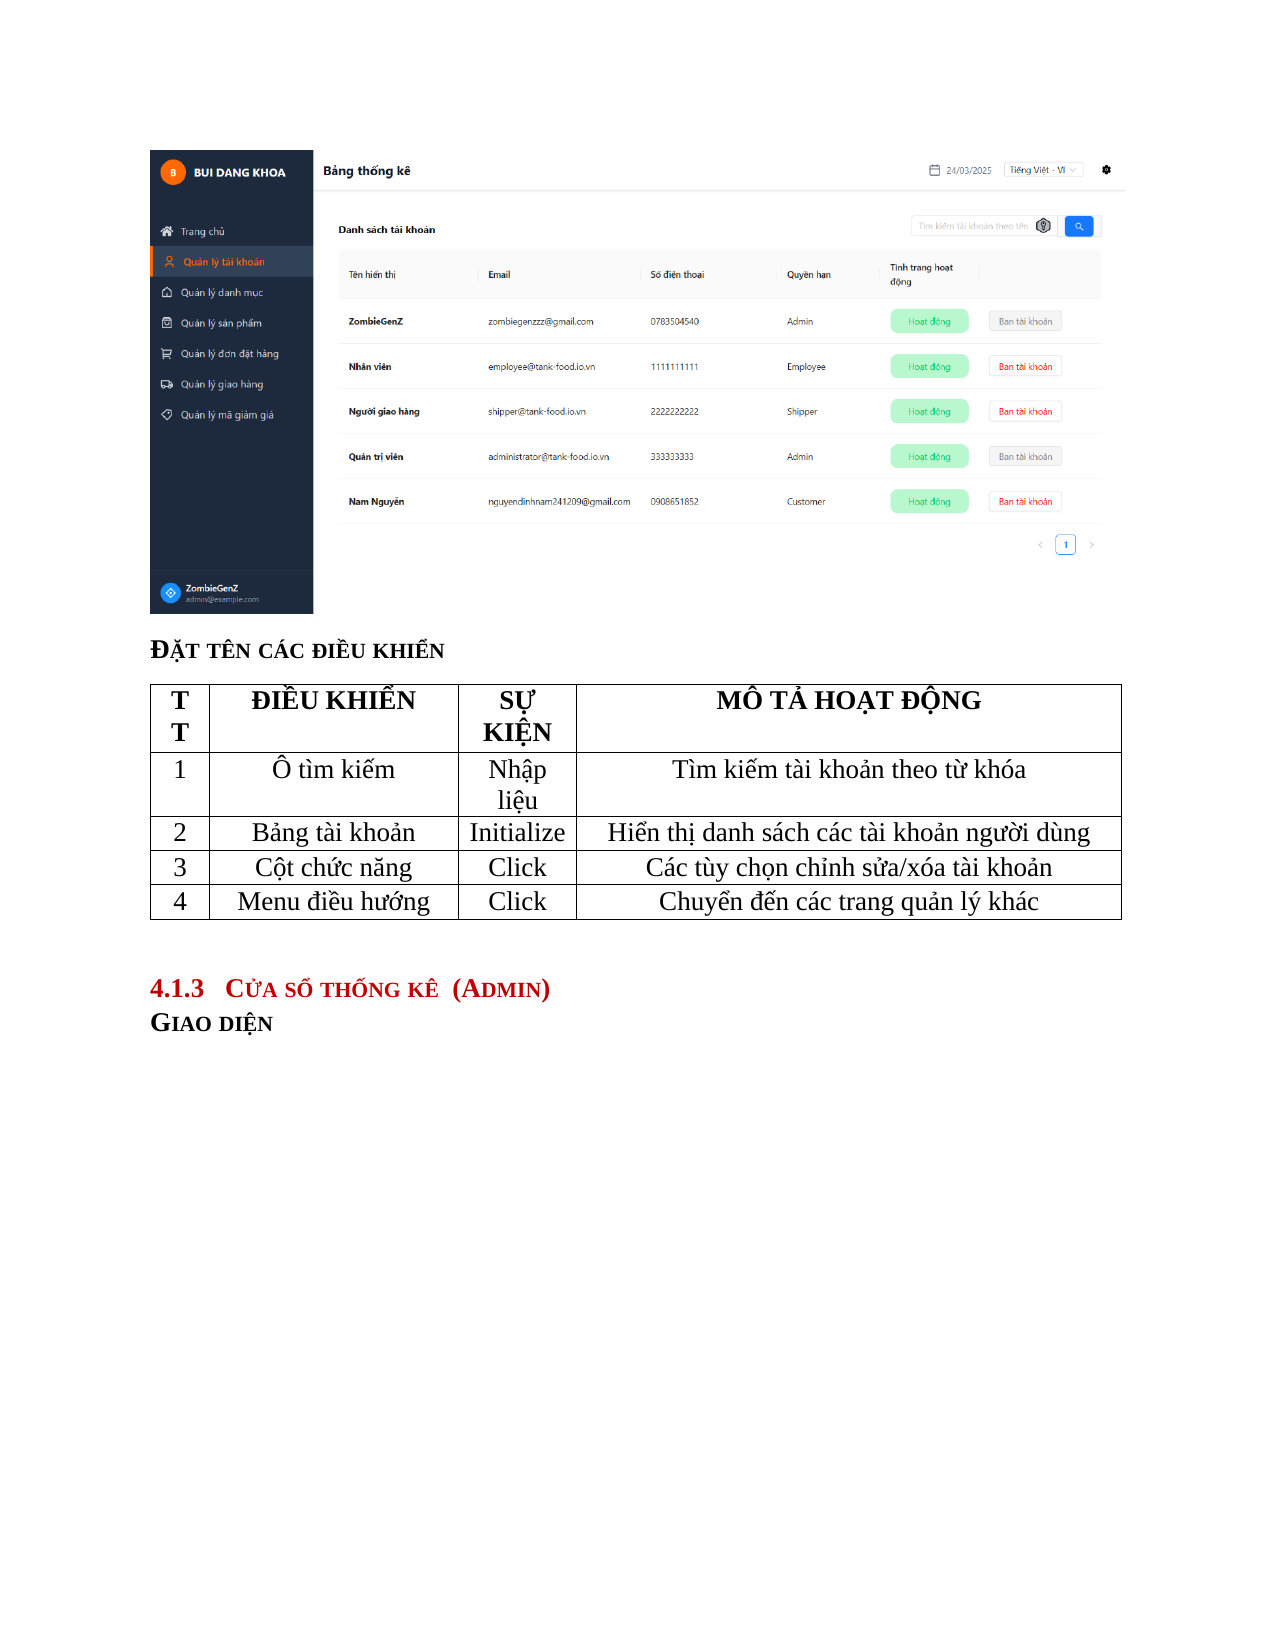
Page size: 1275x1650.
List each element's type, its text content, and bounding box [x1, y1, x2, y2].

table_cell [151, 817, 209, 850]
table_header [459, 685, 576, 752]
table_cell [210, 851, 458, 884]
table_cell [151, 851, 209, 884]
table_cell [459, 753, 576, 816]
picture [150, 150, 1125, 614]
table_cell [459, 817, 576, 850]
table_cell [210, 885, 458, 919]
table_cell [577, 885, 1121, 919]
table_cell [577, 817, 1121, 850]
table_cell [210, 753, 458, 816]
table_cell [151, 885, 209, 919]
subtitle Cửa sổ thống kê (Admin) [150, 972, 1125, 1004]
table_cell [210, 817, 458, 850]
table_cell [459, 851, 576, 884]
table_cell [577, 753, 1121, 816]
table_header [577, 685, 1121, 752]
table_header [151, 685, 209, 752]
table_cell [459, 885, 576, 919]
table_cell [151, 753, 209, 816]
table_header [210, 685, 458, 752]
text Đặt tên các điều khiển [150, 633, 1125, 664]
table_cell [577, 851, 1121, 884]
text Giao diện [150, 1006, 1125, 1037]
